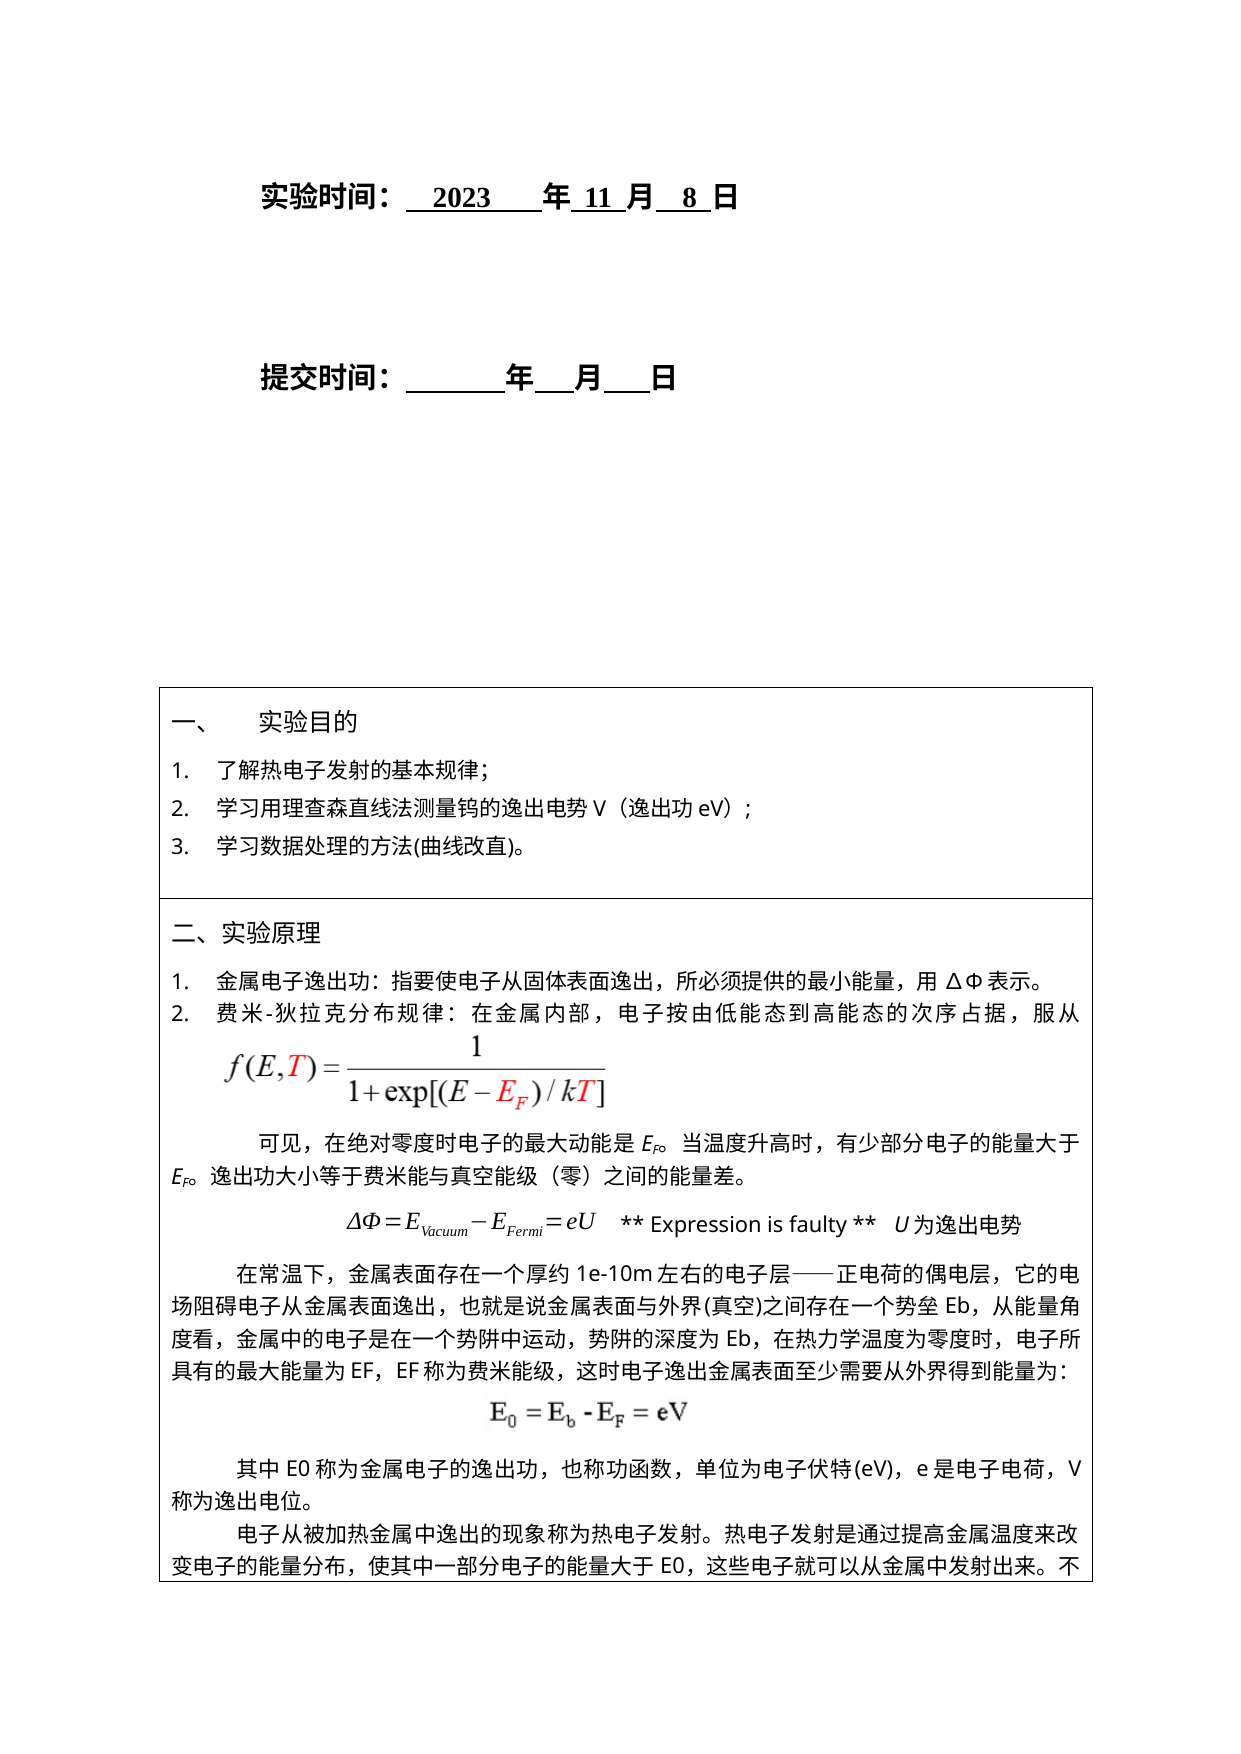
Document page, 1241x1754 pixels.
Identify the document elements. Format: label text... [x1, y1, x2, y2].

table_header 实验目的 了解热电子发射的基本规律； 学习用理查森直线法测量钨的逸出电势V（逸出功eV）; 学习数据处理的方法(曲线改直)。 [160, 688, 1092, 898]
text 实验时间： 2023 年 11 月 8 日 [148, 162, 1092, 227]
picture [216, 1028, 627, 1122]
picture [477, 1386, 707, 1431]
text 提交时间： 年 月 日 [241, 343, 1092, 408]
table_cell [160, 899, 1092, 1581]
